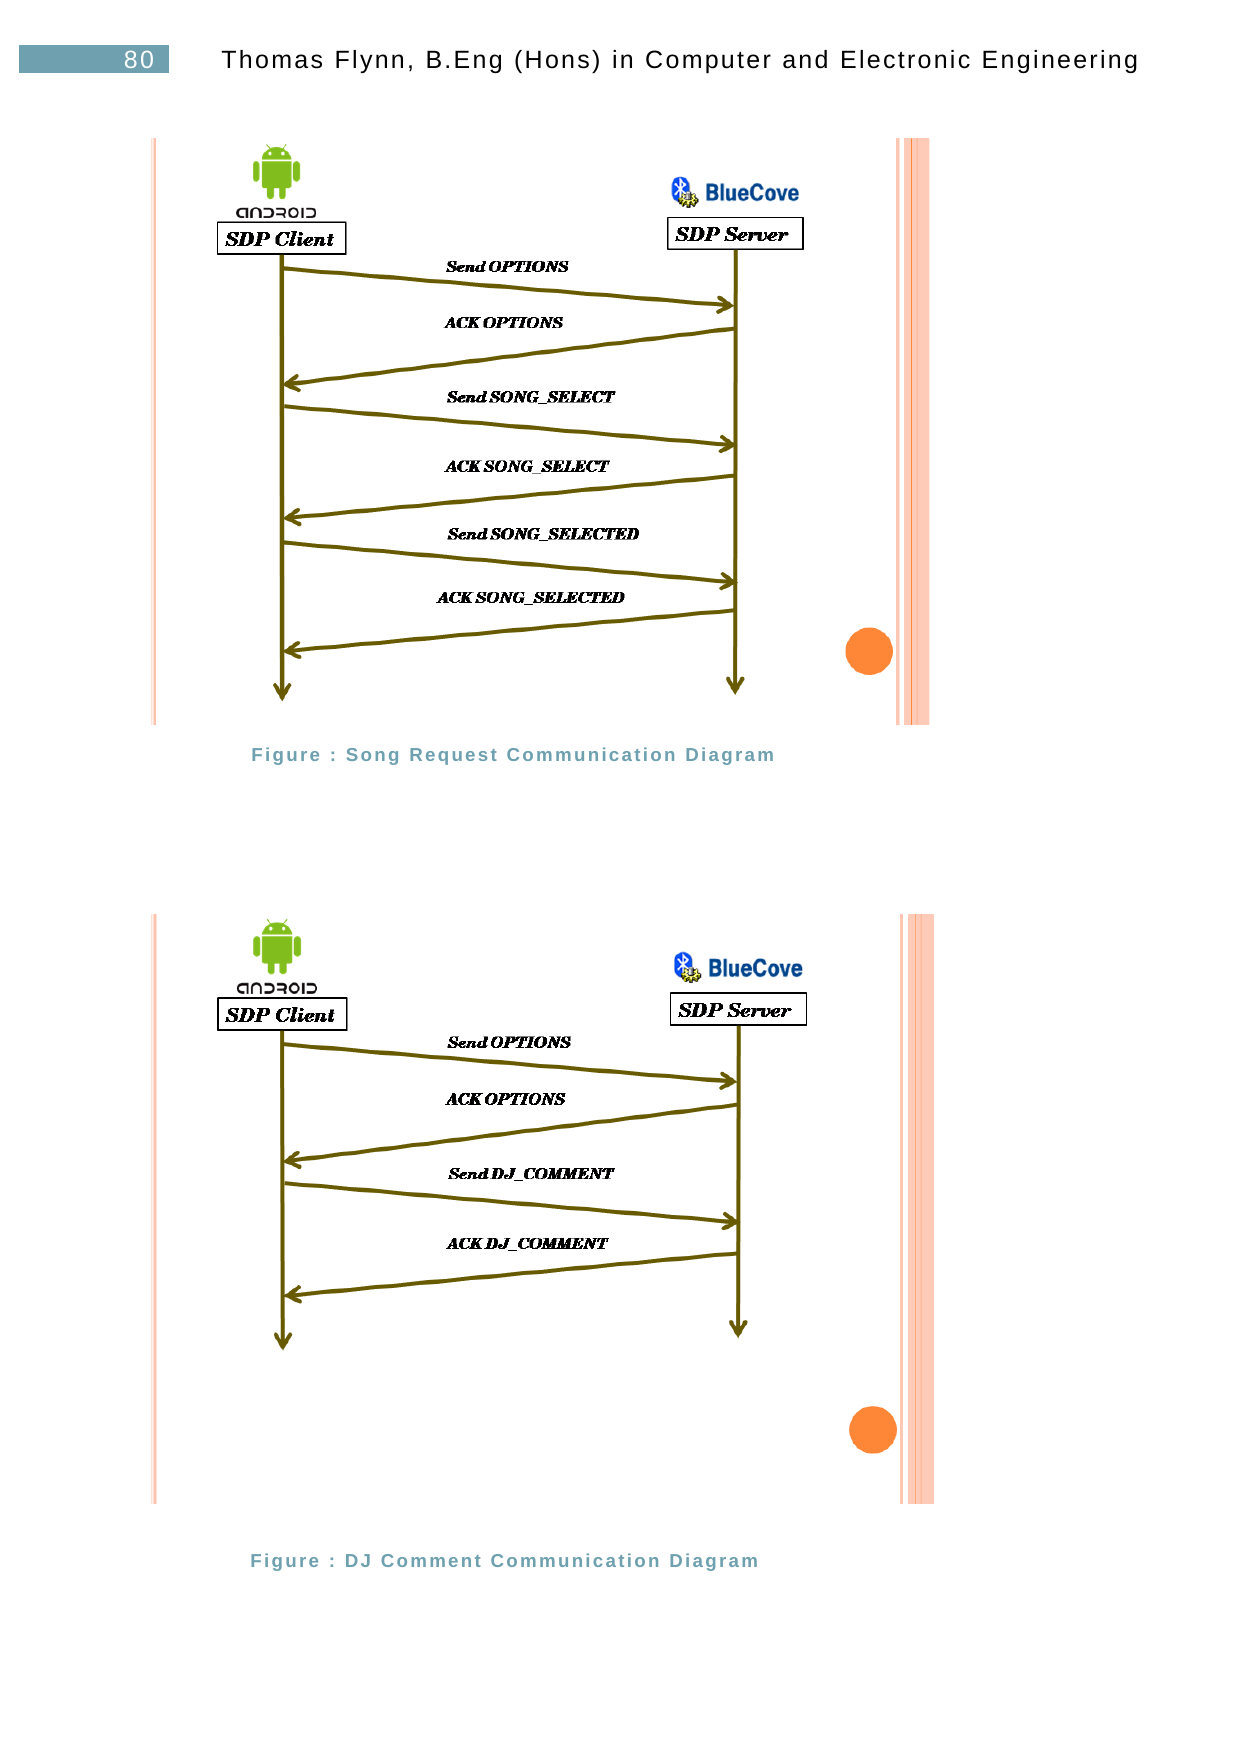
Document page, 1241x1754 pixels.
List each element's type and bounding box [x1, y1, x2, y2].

picture [147, 138, 930, 725]
picture [147, 914, 934, 1504]
